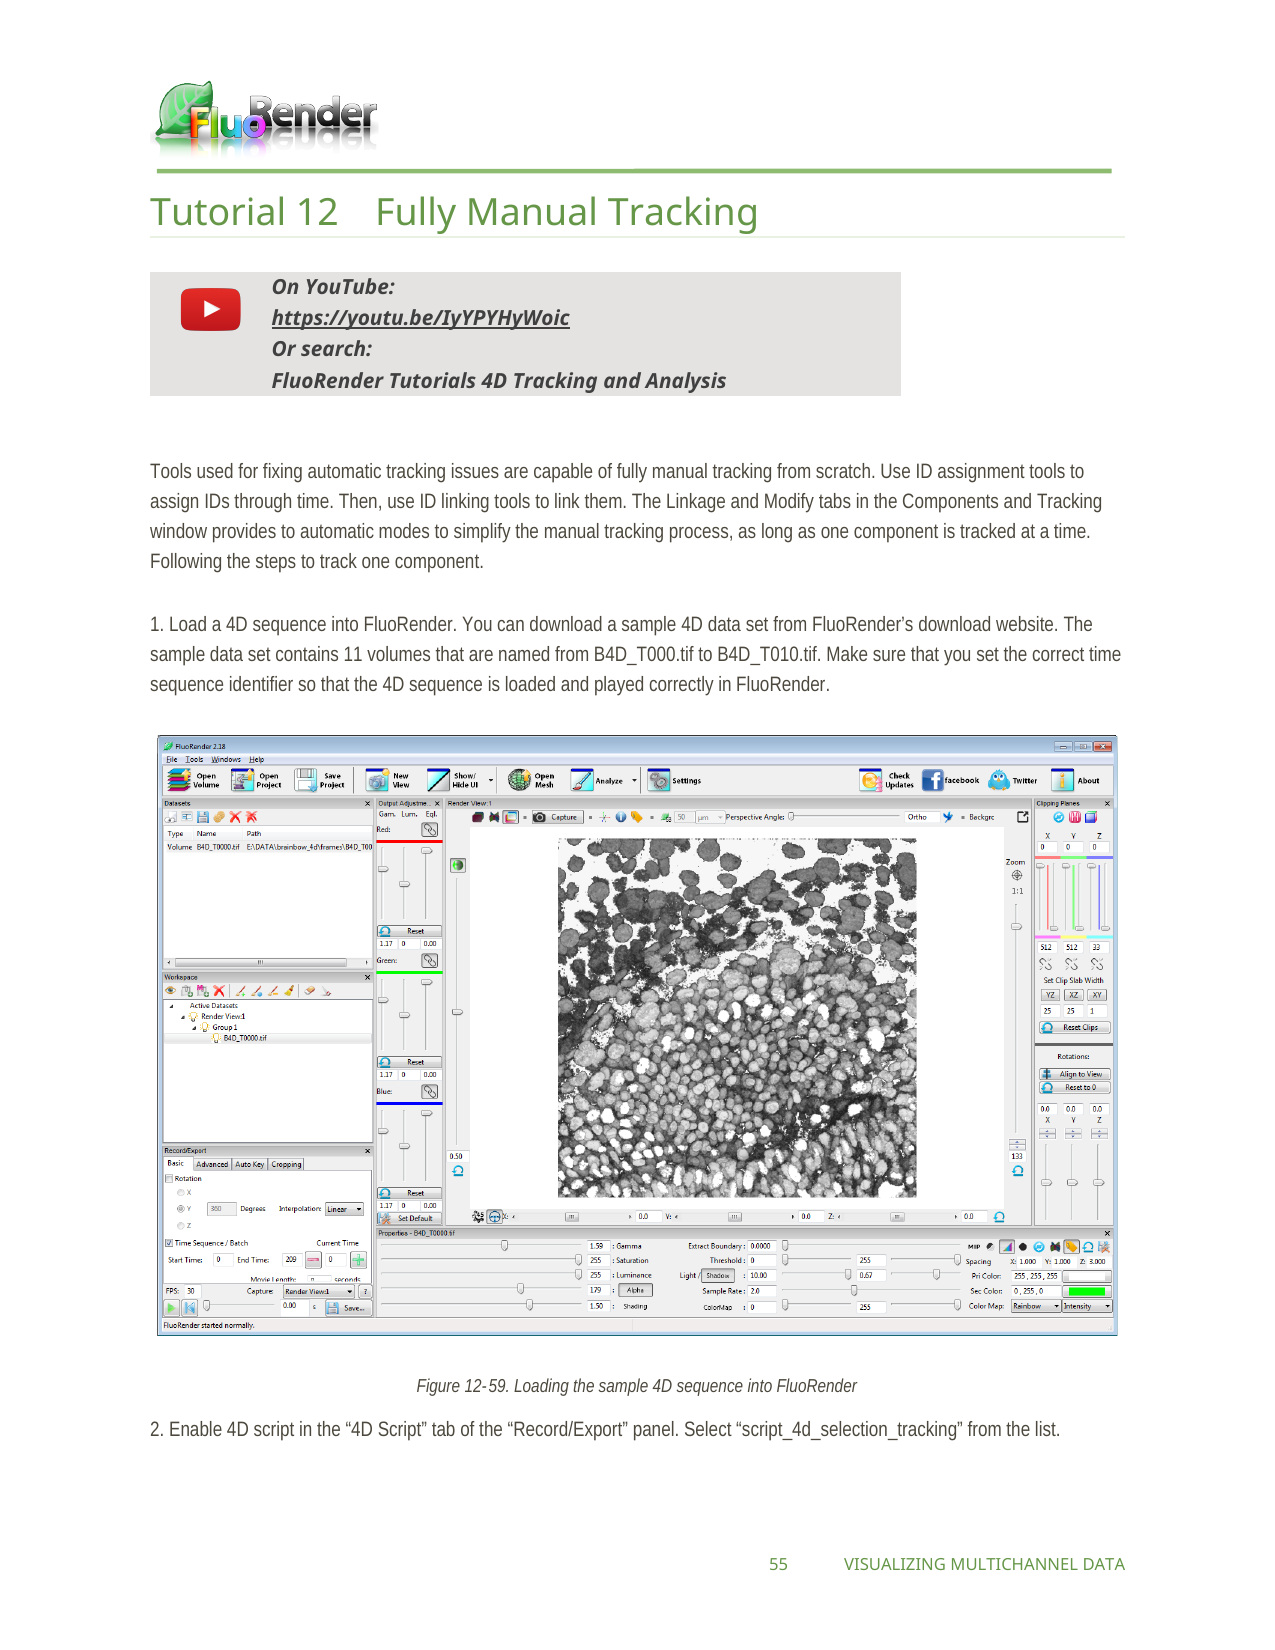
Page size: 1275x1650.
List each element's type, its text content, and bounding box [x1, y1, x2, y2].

picture [180, 288, 241, 331]
picture [157, 735, 1118, 1336]
text 1. Load a 4D sequence into FluoRender. You can download a sample 4D data set from FluoRender’s download website. The sample data set contains 11 volumes that are named from B4D_T000.tif to B4D_T010.tif. Make sure that you set the correct time sequence identifier so that the 4D sequence is loaded and played correctly in FluoRender. [150, 612, 1125, 696]
text Tools used for fixing automatic tracking issues are capable of fully manual tracking from scratch. Use ID assignment tools to assign IDs through time. Then, use ID linking tools to link them. The Linkage and Modify tabs in the Components and Tracking window provides to automatic modes to simplify the manual tracking process, as long as one component is tracked at a time. Following the steps to track one component. [150, 459, 1125, 573]
subtitle Fully Manual Tracking [150, 185, 1125, 236]
table_header On YouTube: https://youtu.be/IyYPYHyWoic Or search: FluoRender Tutorials 4D Tracking and Analysis [271, 272, 901, 396]
picture [150, 75, 379, 162]
table_header [150, 272, 271, 396]
text 2. Enable 4D script in the “4D Script” tab of the “Record/Export” panel. Select “script_4d_selection_tracking” from the list. [150, 1417, 1125, 1441]
